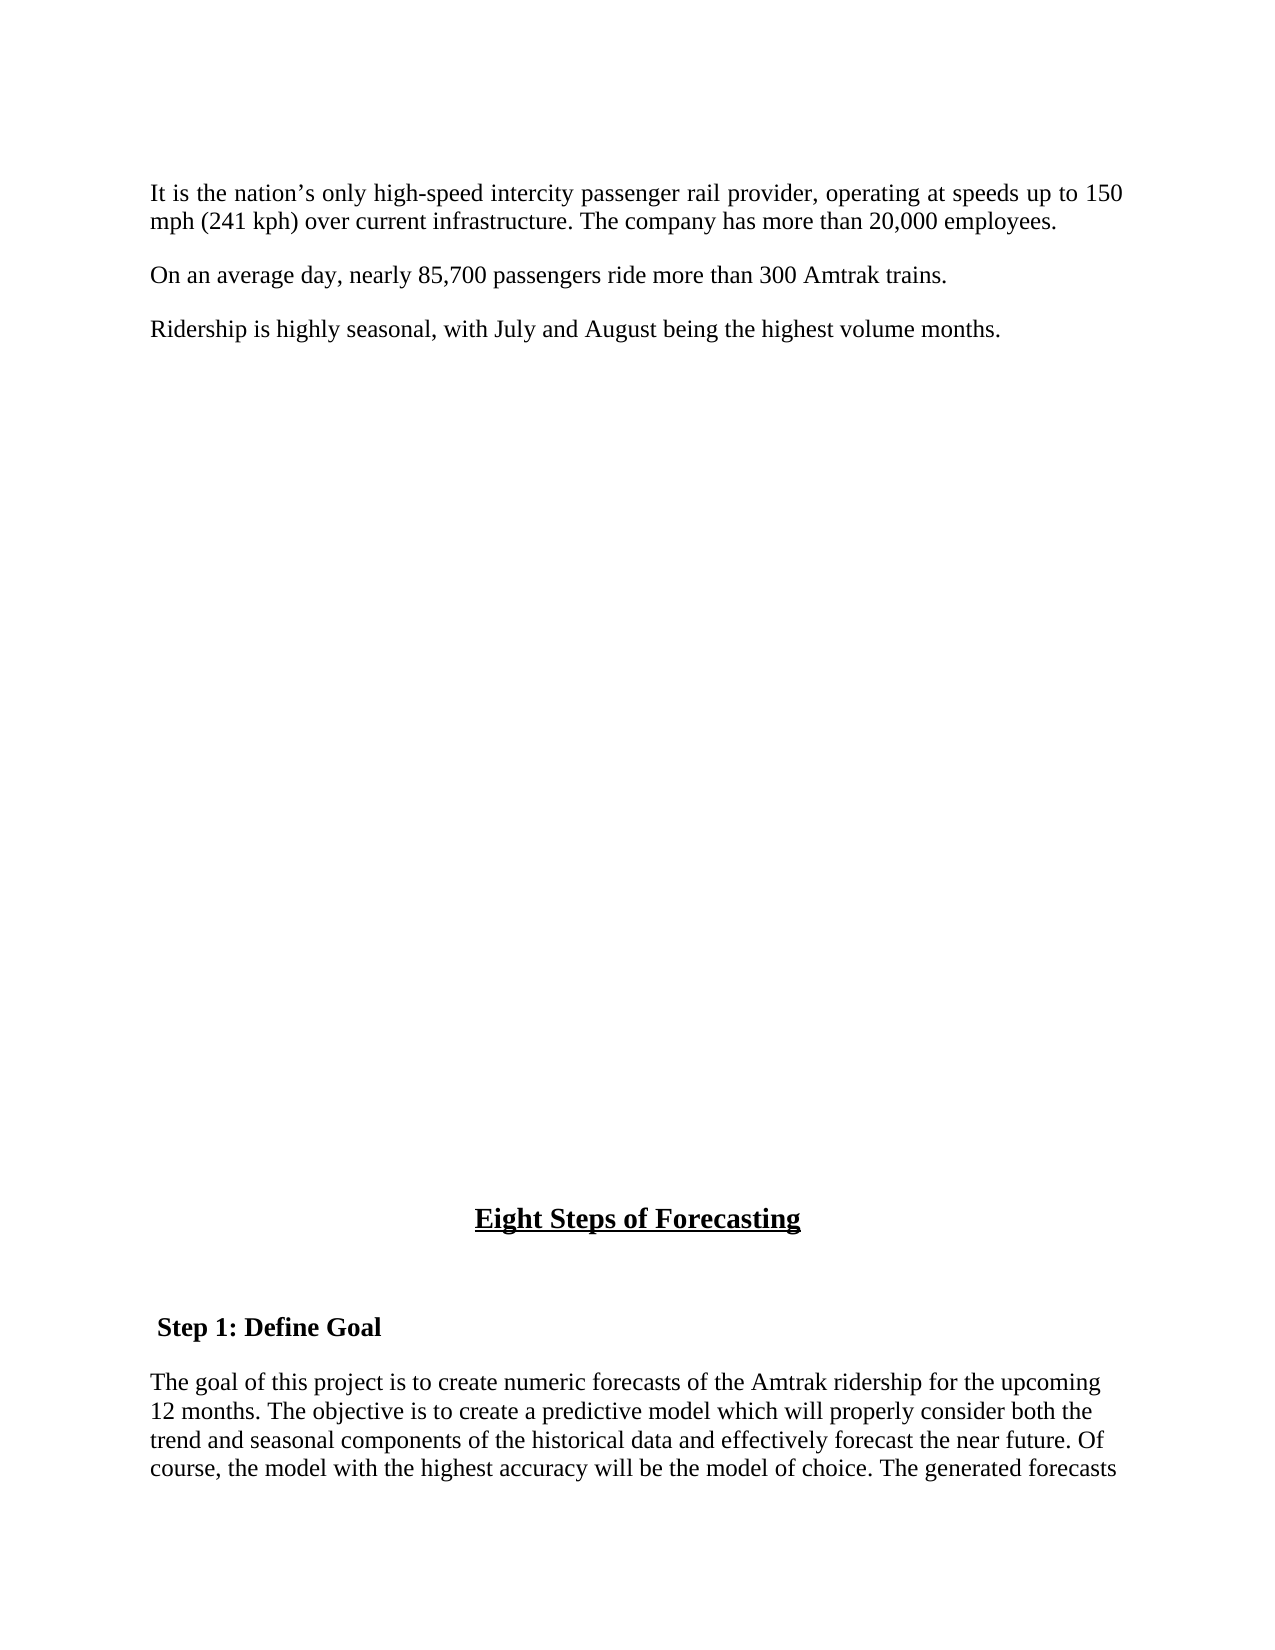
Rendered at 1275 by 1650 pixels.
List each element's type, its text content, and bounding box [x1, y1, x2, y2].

text Ridership is highly seasonal, with July and August being the highest volume months. [150, 314, 1125, 343]
text On an average day, nearly 85,700 passengers ride more than 300 Amtrak trains. [150, 260, 1125, 289]
text Step 1: Define Goal [150, 1311, 1125, 1342]
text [150, 1367, 1125, 1482]
text It is the nation’s only high-speed intercity passenger rail provider, operating at speeds up to 150 mph (241 kph) over current infrastructure. The company has more than 20,000 employees. [150, 178, 1125, 235]
text Eight Steps of Forecasting [150, 1201, 1125, 1235]
